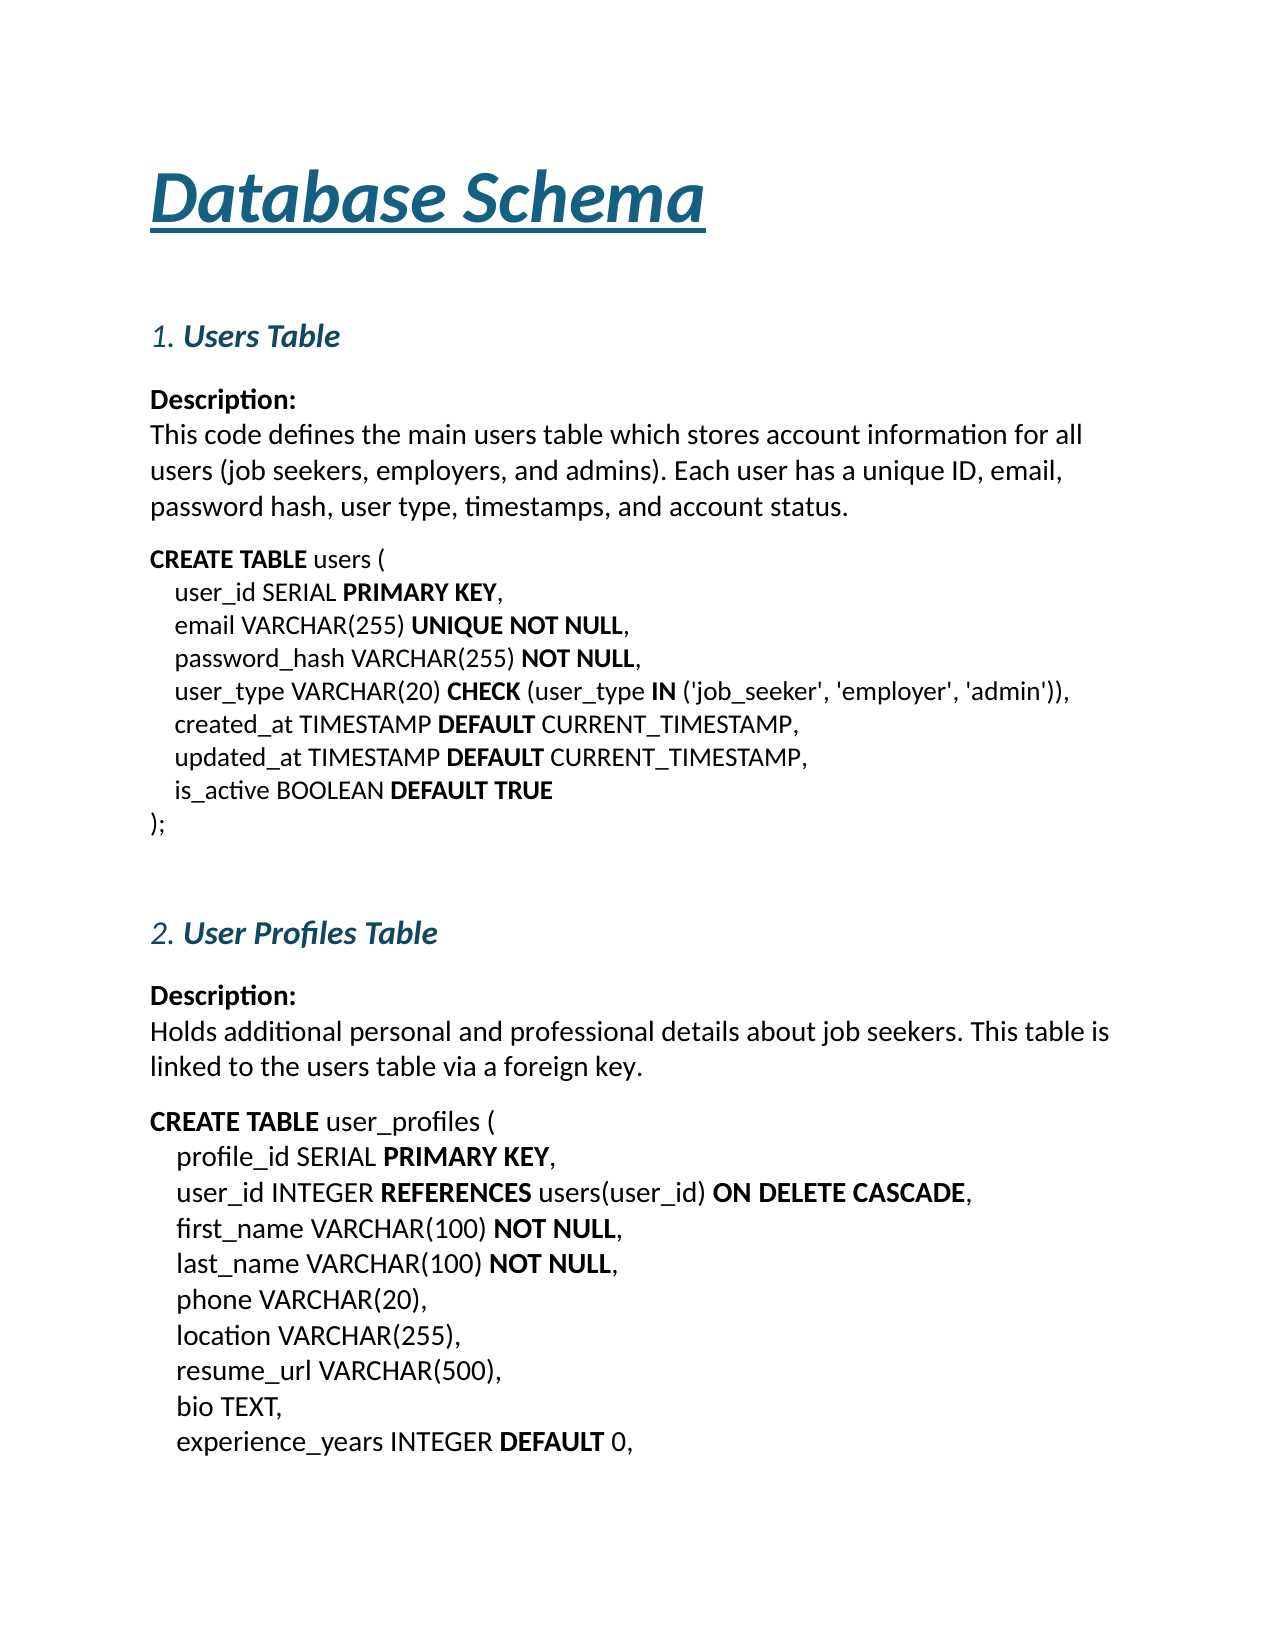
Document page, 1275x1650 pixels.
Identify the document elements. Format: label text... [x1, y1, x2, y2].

subtitle 2. User Profiles Table [150, 912, 1125, 952]
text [150, 1103, 1125, 1459]
text Description: This code defines the main users table which stores account information for all users (job seekers, employers, and admins). Each user has a unique ID, email, password hash, user type, timestamps, and account status. [150, 381, 1125, 523]
text CREATE TABLE users ( user_id SERIAL PRIMARY KEY, email VARCHAR(255) UNIQUE NOT NULL, password_hash VARCHAR(255) NOT NULL, user_type VARCHAR(20) CHECK (user_type IN ('job_seeker', 'employer', 'admin')), created_at TIMESTAMP DEFAULT CURRENT_TIMESTAMP, updated_at TIMESTAMP DEFAULT CURRENT_TIMESTAMP, is_active BOOLEAN DEFAULT TRUE ); [150, 542, 1125, 839]
subtitle Database Schema [150, 150, 1125, 242]
subtitle 1. Users Table [150, 315, 1125, 356]
text Description: Holds additional personal and professional details about job seekers. This table is linked to the users table via a foreign key. [150, 977, 1125, 1084]
